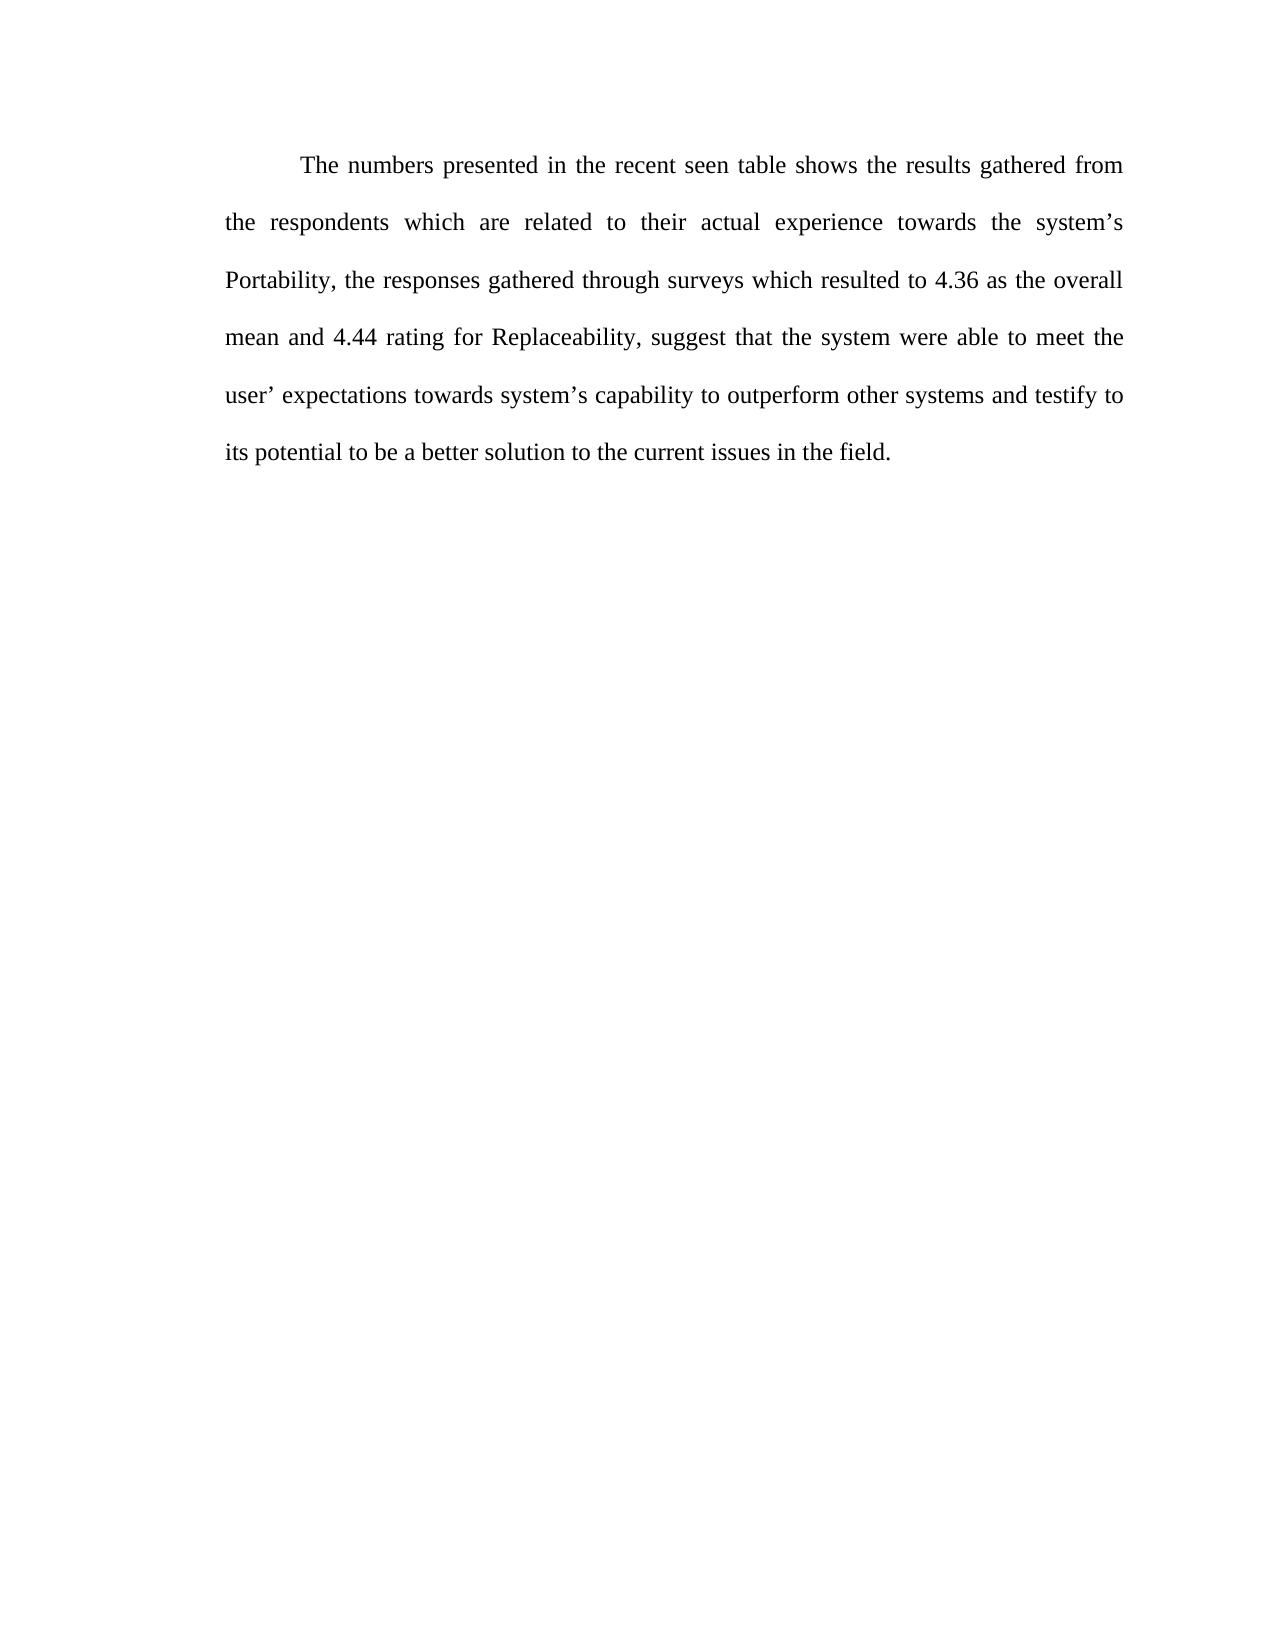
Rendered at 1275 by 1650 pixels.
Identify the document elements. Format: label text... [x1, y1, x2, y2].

text The numbers presented in the recent seen table shows the results gathered from the respondents which are related to their actual experience towards the system’s Portability, the responses gathered through surveys which resulted to 4.36 as the overall mean and 4.44 rating for Replaceability, suggest that the system were able to meet the user’ expectations towards system’s capability to outperform other systems and testify to its potential to be a better solution to the current issues in the field. [225, 150, 1125, 466]
